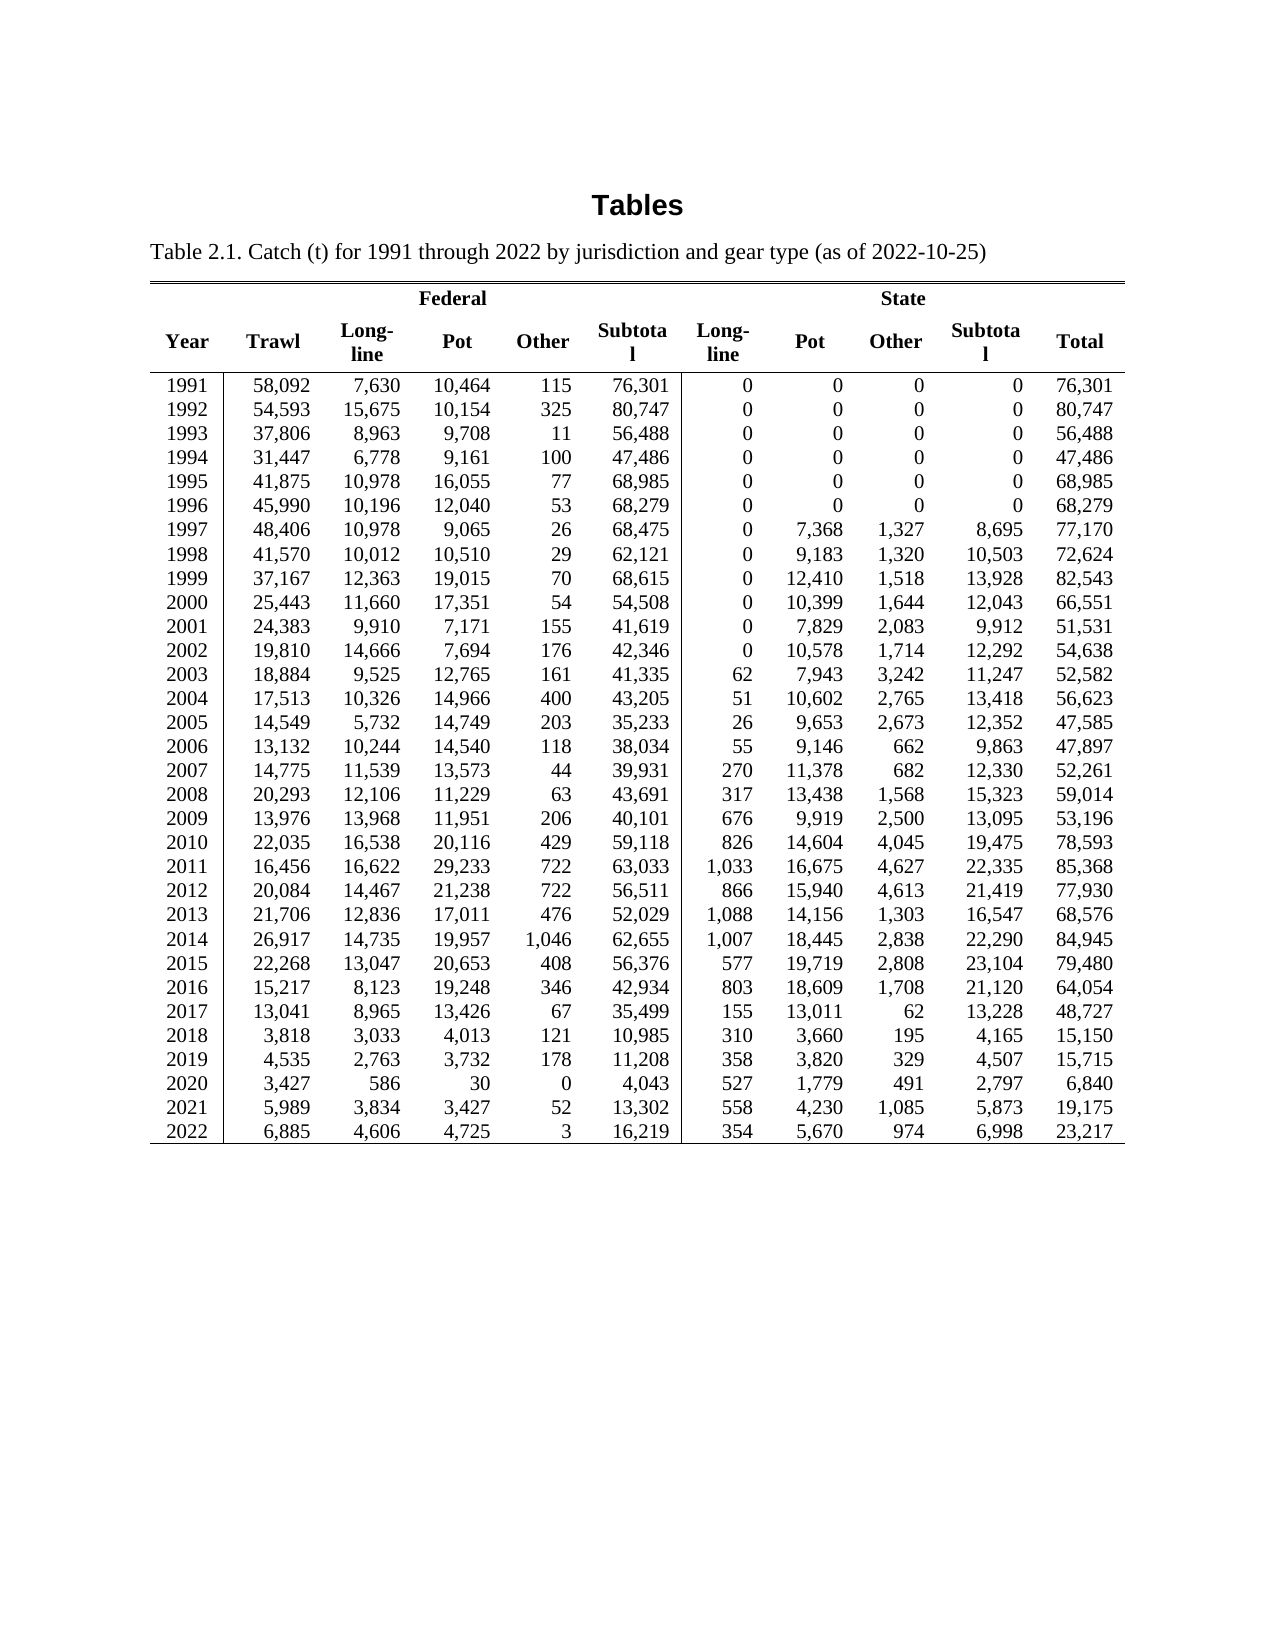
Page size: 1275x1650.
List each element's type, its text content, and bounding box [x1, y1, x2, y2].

table_cell 48,727 [1035, 999, 1125, 1023]
table_cell 11,208 [584, 1047, 681, 1071]
table_cell 22,268 [224, 951, 322, 974]
table_cell 11,539 [322, 758, 412, 782]
table_cell 1,708 [855, 975, 936, 999]
table_cell 21,238 [412, 878, 502, 902]
table_cell 80,747 [1035, 397, 1125, 421]
table_cell 2002 [150, 638, 223, 662]
table_cell 408 [502, 951, 583, 974]
table_cell 20,653 [412, 951, 502, 974]
table_cell 0 [682, 541, 765, 566]
table_cell 6,998 [936, 1119, 1035, 1143]
table_cell 4,627 [855, 854, 936, 878]
table_cell 0 [936, 469, 1035, 493]
table_cell 19,175 [1035, 1095, 1125, 1119]
table_cell 0 [682, 373, 765, 397]
table_cell 115 [502, 373, 583, 397]
table_cell 3,033 [322, 1023, 412, 1047]
table_cell 6,778 [322, 445, 412, 469]
table_cell 13,132 [224, 734, 322, 758]
table_cell 9,912 [936, 614, 1035, 638]
table_cell 68,475 [584, 518, 681, 541]
table_cell 17,011 [412, 903, 502, 926]
table_cell 176 [502, 638, 583, 662]
table_cell 1,007 [682, 926, 765, 951]
table_cell 4,613 [855, 878, 936, 902]
table_cell 13,426 [412, 999, 502, 1023]
table_cell 0 [765, 373, 855, 397]
table_cell 4,507 [936, 1047, 1035, 1071]
table_cell 12,410 [765, 566, 855, 589]
table_cell 6,840 [1035, 1071, 1125, 1095]
table_cell 9,910 [322, 614, 412, 638]
table_cell 3,834 [322, 1095, 412, 1119]
table_cell 52 [502, 1095, 583, 1119]
table_cell 51,531 [1035, 614, 1125, 638]
table_cell 48,406 [224, 518, 322, 541]
table_cell 7,368 [765, 518, 855, 541]
table_cell 13,968 [322, 806, 412, 830]
table_cell 2001 [150, 614, 223, 638]
table_cell 16,055 [412, 469, 502, 493]
table_cell 0 [682, 518, 765, 541]
table_cell 1,088 [682, 903, 765, 926]
table_cell 10,154 [412, 397, 502, 421]
table_cell 0 [936, 445, 1035, 469]
table_cell 121 [502, 1023, 583, 1047]
table_cell 676 [682, 806, 765, 830]
table_cell 2011 [150, 854, 223, 878]
table_cell 2015 [150, 951, 223, 974]
table_cell 310 [682, 1023, 765, 1047]
table_cell 14,549 [224, 710, 322, 734]
table_cell 26 [502, 518, 583, 541]
table_cell 13,011 [765, 999, 855, 1023]
table_cell 12,765 [412, 662, 502, 686]
table_cell 14,467 [322, 878, 412, 902]
table_cell 11,951 [412, 806, 502, 830]
table_cell 43,691 [584, 782, 681, 806]
table_cell 722 [502, 878, 583, 902]
table_cell 22,335 [936, 854, 1035, 878]
table_cell 5,670 [765, 1119, 855, 1143]
table_cell 64,054 [1035, 975, 1125, 999]
table_cell 15,940 [765, 878, 855, 902]
table_cell 12,106 [322, 782, 412, 806]
table_cell 2007 [150, 758, 223, 782]
table_cell 14,775 [224, 758, 322, 782]
table_cell 1991 [150, 373, 223, 397]
table_cell 72,624 [1035, 541, 1125, 566]
table_cell 100 [502, 445, 583, 469]
table_cell Long-line [681, 311, 765, 372]
table_cell 9,653 [765, 710, 855, 734]
table_cell 1,033 [682, 854, 765, 878]
table_cell 7,943 [765, 662, 855, 686]
table_cell 30 [412, 1071, 502, 1095]
table_cell 0 [682, 469, 765, 493]
table_cell 8,965 [322, 999, 412, 1023]
table_cell 7,829 [765, 614, 855, 638]
table_cell 586 [322, 1071, 412, 1095]
table_cell 19,015 [412, 566, 502, 589]
table_cell 45,990 [224, 493, 322, 517]
table_cell 2,838 [855, 926, 936, 951]
table_cell 1995 [150, 469, 223, 493]
table_cell 13,573 [412, 758, 502, 782]
table_cell 15,715 [1035, 1047, 1125, 1071]
table_cell 10,399 [765, 590, 855, 614]
table_cell 20,084 [224, 878, 322, 902]
table_cell 54,508 [584, 590, 681, 614]
table_cell 15,323 [936, 782, 1035, 806]
table_cell 0 [855, 397, 936, 421]
table_cell 2000 [150, 590, 223, 614]
table_cell 826 [682, 830, 765, 854]
table_cell 16,219 [584, 1119, 681, 1143]
table_cell 80,747 [584, 397, 681, 421]
table_cell 53 [502, 493, 583, 517]
table_cell 0 [936, 421, 1035, 445]
table_cell 4,043 [584, 1071, 681, 1095]
table_cell 18,445 [765, 926, 855, 951]
table_cell 0 [936, 373, 1035, 397]
table_cell 476 [502, 903, 583, 926]
table_cell 14,156 [765, 903, 855, 926]
table_cell 67 [502, 999, 583, 1023]
table_cell 17,513 [224, 686, 322, 710]
table_cell 10,503 [936, 541, 1035, 566]
table_cell 19,719 [765, 951, 855, 974]
table_cell 866 [682, 878, 765, 902]
table_cell 2018 [150, 1023, 223, 1047]
table_cell 37,806 [224, 421, 322, 445]
table_cell 5,989 [224, 1095, 322, 1119]
table_cell 0 [765, 469, 855, 493]
table_cell 29,233 [412, 854, 502, 878]
table_cell 16,547 [936, 903, 1035, 926]
table_cell 10,012 [322, 541, 412, 566]
table_cell 1,568 [855, 782, 936, 806]
table_cell 62,655 [584, 926, 681, 951]
table_cell 68,985 [584, 469, 681, 493]
table_cell 56,488 [584, 421, 681, 445]
table_cell 2016 [150, 975, 223, 999]
table_cell 2,808 [855, 951, 936, 974]
table_cell 63 [502, 782, 583, 806]
table_cell 12,040 [412, 493, 502, 517]
table_cell 13,976 [224, 806, 322, 830]
table_cell 35,499 [584, 999, 681, 1023]
table_cell 0 [682, 566, 765, 589]
table_cell 2004 [150, 686, 223, 710]
table_cell 1994 [150, 445, 223, 469]
table_cell 8,963 [322, 421, 412, 445]
table_cell 68,576 [1035, 903, 1125, 926]
table_cell 15,675 [322, 397, 412, 421]
table_cell 82,543 [1035, 566, 1125, 589]
table_cell 2012 [150, 878, 223, 902]
table_cell 2021 [150, 1095, 223, 1119]
table_cell 13,095 [936, 806, 1035, 830]
table_cell 56,376 [584, 951, 681, 974]
table_cell 22,290 [936, 926, 1035, 951]
table_cell 21,706 [224, 903, 322, 926]
table_cell 7,694 [412, 638, 502, 662]
table_cell 2005 [150, 710, 223, 734]
table_cell 9,161 [412, 445, 502, 469]
table_cell 17,351 [412, 590, 502, 614]
table_cell 1,644 [855, 590, 936, 614]
table_cell 12,836 [322, 903, 412, 926]
table_cell 8,123 [322, 975, 412, 999]
table_cell 12,363 [322, 566, 412, 589]
table_cell 11 [502, 421, 583, 445]
table_cell 15,217 [224, 975, 322, 999]
table_cell 317 [682, 782, 765, 806]
table_cell 68,615 [584, 566, 681, 589]
table_cell 354 [682, 1119, 765, 1143]
table_cell 155 [502, 614, 583, 638]
table_cell 7,630 [322, 373, 412, 397]
table_cell 2020 [150, 1071, 223, 1095]
table_cell 0 [682, 397, 765, 421]
table_cell 2006 [150, 734, 223, 758]
table_cell 9,708 [412, 421, 502, 445]
subtitle Tables [150, 187, 1125, 221]
table_cell 85,368 [1035, 854, 1125, 878]
table_cell 2014 [150, 926, 223, 951]
table_cell 10,578 [765, 638, 855, 662]
table_cell 19,475 [936, 830, 1035, 854]
table_cell 12,330 [936, 758, 1035, 782]
table_cell 11,660 [322, 590, 412, 614]
table_cell 1,046 [502, 926, 583, 951]
table_cell 270 [682, 758, 765, 782]
table_cell 16,675 [765, 854, 855, 878]
table_cell 22,035 [224, 830, 322, 854]
table_cell 0 [855, 373, 936, 397]
table_cell 2003 [150, 662, 223, 686]
table_cell 42,934 [584, 975, 681, 999]
table_cell 25,443 [224, 590, 322, 614]
table_cell 78,593 [1035, 830, 1125, 854]
table_cell 4,606 [322, 1119, 412, 1143]
table_cell 68,279 [1035, 493, 1125, 517]
table_cell 56,488 [1035, 421, 1125, 445]
table_cell 10,196 [322, 493, 412, 517]
table_cell 40,101 [584, 806, 681, 830]
table_cell 14,604 [765, 830, 855, 854]
table_cell 58,092 [224, 373, 322, 397]
table_cell 4,535 [224, 1047, 322, 1071]
table_cell 4,230 [765, 1095, 855, 1119]
table_cell 47,897 [1035, 734, 1125, 758]
table_cell 3,427 [224, 1071, 322, 1095]
table_cell 12,043 [936, 590, 1035, 614]
table_cell 9,919 [765, 806, 855, 830]
table_cell 4,013 [412, 1023, 502, 1047]
table_cell 2009 [150, 806, 223, 830]
table_cell 662 [855, 734, 936, 758]
table_cell 577 [682, 951, 765, 974]
table_cell 9,525 [322, 662, 412, 686]
table_cell 10,464 [412, 373, 502, 397]
table_cell 14,966 [412, 686, 502, 710]
table_cell 7,171 [412, 614, 502, 638]
table_cell 3,427 [412, 1095, 502, 1119]
table_cell 6,885 [224, 1119, 322, 1143]
table_cell 68,985 [1035, 469, 1125, 493]
table_cell 52,261 [1035, 758, 1125, 782]
table_cell 9,065 [412, 518, 502, 541]
table_cell 54,638 [1035, 638, 1125, 662]
table_cell 2008 [150, 782, 223, 806]
table_cell 47,486 [1035, 445, 1125, 469]
table_cell 0 [855, 493, 936, 517]
table_cell 1,779 [765, 1071, 855, 1095]
table_cell 682 [855, 758, 936, 782]
table_cell 79,480 [1035, 951, 1125, 974]
table_cell 161 [502, 662, 583, 686]
table_cell 70 [502, 566, 583, 589]
table_cell 21,419 [936, 878, 1035, 902]
table_cell 0 [765, 445, 855, 469]
table_cell 2,083 [855, 614, 936, 638]
table_cell 1992 [150, 397, 223, 421]
table_cell 76,301 [584, 373, 681, 397]
table_cell 41,875 [224, 469, 322, 493]
table_cell 3,818 [224, 1023, 322, 1047]
table_cell 3,660 [765, 1023, 855, 1047]
table_cell 62 [855, 999, 936, 1023]
table_cell 9,146 [765, 734, 855, 758]
table_cell 26,917 [224, 926, 322, 951]
table_cell 12,292 [936, 638, 1035, 662]
table_cell 54,593 [224, 397, 322, 421]
table_cell 15,150 [1035, 1023, 1125, 1047]
table_cell 84,945 [1035, 926, 1125, 951]
table_cell 10,244 [322, 734, 412, 758]
table_cell 2,765 [855, 686, 936, 710]
table_cell 2,500 [855, 806, 936, 830]
table_cell 4,725 [412, 1119, 502, 1143]
table_cell 24,383 [224, 614, 322, 638]
table_cell 11,229 [412, 782, 502, 806]
table_cell 44 [502, 758, 583, 782]
table_cell 20,293 [224, 782, 322, 806]
table_cell 195 [855, 1023, 936, 1047]
table_cell 38,034 [584, 734, 681, 758]
table_cell 39,931 [584, 758, 681, 782]
table_cell 0 [855, 445, 936, 469]
table_cell 35,233 [584, 710, 681, 734]
table_cell Subtotal [584, 311, 681, 372]
table_cell 56,623 [1035, 686, 1125, 710]
table_cell 19,248 [412, 975, 502, 999]
table_cell 0 [855, 421, 936, 445]
table_cell 31,447 [224, 445, 322, 469]
table_cell 63,033 [584, 854, 681, 878]
table_cell Pot [412, 311, 502, 372]
table_cell 62 [682, 662, 765, 686]
subtitle Table 2.1. Catch (t) for 1991 through 2022 by jurisdiction and gear type (as of 2022-10-25) [150, 238, 1125, 264]
table_cell 4,165 [936, 1023, 1035, 1047]
table_cell 62,121 [584, 541, 681, 566]
table_cell 29 [502, 541, 583, 566]
table_cell 16,456 [224, 854, 322, 878]
table_cell 12,352 [936, 710, 1035, 734]
table_cell 77,170 [1035, 518, 1125, 541]
table_cell Trawl [224, 311, 322, 372]
table_cell 5,873 [936, 1095, 1035, 1119]
table_cell Other [855, 311, 936, 372]
table_header Federal [224, 284, 681, 311]
table_cell 1997 [150, 518, 223, 541]
table_cell 42,346 [584, 638, 681, 662]
table_cell 178 [502, 1047, 583, 1071]
table_cell 3 [502, 1119, 583, 1143]
table_cell 8,695 [936, 518, 1035, 541]
table_cell 1,714 [855, 638, 936, 662]
table_cell 722 [502, 854, 583, 878]
table_cell 77 [502, 469, 583, 493]
table_cell 0 [682, 493, 765, 517]
table_cell 1,085 [855, 1095, 936, 1119]
table_cell 16,538 [322, 830, 412, 854]
table_cell 16,622 [322, 854, 412, 878]
table_cell 14,749 [412, 710, 502, 734]
table_cell 429 [502, 830, 583, 854]
table_cell 5,732 [322, 710, 412, 734]
table_cell 9,183 [765, 541, 855, 566]
table_cell 11,247 [936, 662, 1035, 686]
table_cell 13,041 [224, 999, 322, 1023]
table_cell 13,438 [765, 782, 855, 806]
table_cell 41,570 [224, 541, 322, 566]
table_cell 77,930 [1035, 878, 1125, 902]
table_cell 974 [855, 1119, 936, 1143]
table_cell 0 [682, 614, 765, 638]
table_cell 329 [855, 1047, 936, 1071]
table_cell 2017 [150, 999, 223, 1023]
table_cell 1993 [150, 421, 223, 445]
table_cell 59,118 [584, 830, 681, 854]
table_cell 10,985 [584, 1023, 681, 1047]
table_cell 558 [682, 1095, 765, 1119]
table_cell 0 [936, 493, 1035, 517]
table_cell 13,047 [322, 951, 412, 974]
table_cell 13,228 [936, 999, 1035, 1023]
table_cell 56,511 [584, 878, 681, 902]
table_cell 0 [682, 445, 765, 469]
table_cell 47,486 [584, 445, 681, 469]
table_cell 206 [502, 806, 583, 830]
table_cell 9,863 [936, 734, 1035, 758]
table_cell 23,104 [936, 951, 1035, 974]
table_cell 2010 [150, 830, 223, 854]
table_cell 803 [682, 975, 765, 999]
table_cell 203 [502, 710, 583, 734]
table_cell 51 [682, 686, 765, 710]
table_cell 10,326 [322, 686, 412, 710]
table_cell 1,320 [855, 541, 936, 566]
table_cell 527 [682, 1071, 765, 1095]
table_cell 14,540 [412, 734, 502, 758]
table_cell 0 [765, 493, 855, 517]
table_cell 10,602 [765, 686, 855, 710]
table_cell 2,673 [855, 710, 936, 734]
table_cell 2022 [150, 1119, 223, 1143]
table_cell 59,014 [1035, 782, 1125, 806]
table_cell Subtotal [936, 311, 1035, 372]
table_cell 55 [682, 734, 765, 758]
table_cell 2019 [150, 1047, 223, 1071]
table_cell 66,551 [1035, 590, 1125, 614]
table_cell 155 [682, 999, 765, 1023]
table_cell 41,619 [584, 614, 681, 638]
table_cell 0 [765, 397, 855, 421]
table_cell 11,378 [765, 758, 855, 782]
table_cell 14,666 [322, 638, 412, 662]
table_cell 14,735 [322, 926, 412, 951]
table_cell 21,120 [936, 975, 1035, 999]
table_cell 19,957 [412, 926, 502, 951]
table_cell Other [502, 311, 583, 372]
table_cell 52,582 [1035, 662, 1125, 686]
table_cell 37,167 [224, 566, 322, 589]
table_cell 10,978 [322, 469, 412, 493]
table_cell 41,335 [584, 662, 681, 686]
table_cell 3,732 [412, 1047, 502, 1071]
table_cell 43,205 [584, 686, 681, 710]
table_header State [681, 284, 1125, 311]
table_header [150, 284, 224, 311]
table_cell 47,585 [1035, 710, 1125, 734]
table_cell 491 [855, 1071, 936, 1095]
table_cell Total [1035, 311, 1125, 372]
table_cell 4,045 [855, 830, 936, 854]
table_cell 2,763 [322, 1047, 412, 1071]
table_cell 1999 [150, 566, 223, 589]
table_cell 1996 [150, 493, 223, 517]
table_cell 1,303 [855, 903, 936, 926]
table_cell 3,820 [765, 1047, 855, 1071]
table_cell 1,518 [855, 566, 936, 589]
table_cell 13,418 [936, 686, 1035, 710]
table_cell 20,116 [412, 830, 502, 854]
table_cell 53,196 [1035, 806, 1125, 830]
table_cell 19,810 [224, 638, 322, 662]
table_cell 346 [502, 975, 583, 999]
table_cell 0 [765, 421, 855, 445]
table_cell 26 [682, 710, 765, 734]
table_cell 358 [682, 1047, 765, 1071]
table_cell 0 [502, 1071, 583, 1095]
table_cell 13,302 [584, 1095, 681, 1119]
table_cell 1,327 [855, 518, 936, 541]
table_cell 0 [682, 590, 765, 614]
table_cell 3,242 [855, 662, 936, 686]
table_cell 23,217 [1035, 1119, 1125, 1143]
table_cell 68,279 [584, 493, 681, 517]
table_cell 18,884 [224, 662, 322, 686]
table_cell 0 [682, 638, 765, 662]
table_cell 2013 [150, 903, 223, 926]
table_cell 325 [502, 397, 583, 421]
table_cell 76,301 [1035, 373, 1125, 397]
table_cell 0 [682, 421, 765, 445]
table_cell 18,609 [765, 975, 855, 999]
table_cell Year [150, 311, 224, 372]
table_cell 2,797 [936, 1071, 1035, 1095]
table_cell 118 [502, 734, 583, 758]
table_cell 10,510 [412, 541, 502, 566]
table_cell 400 [502, 686, 583, 710]
table_cell 52,029 [584, 903, 681, 926]
table_cell 54 [502, 590, 583, 614]
table_cell 0 [855, 469, 936, 493]
table_cell 1998 [150, 541, 223, 566]
table_cell Pot [765, 311, 855, 372]
table_cell 0 [936, 397, 1035, 421]
table_cell 10,978 [322, 518, 412, 541]
table_cell 13,928 [936, 566, 1035, 589]
table_cell Long-line [322, 311, 412, 372]
